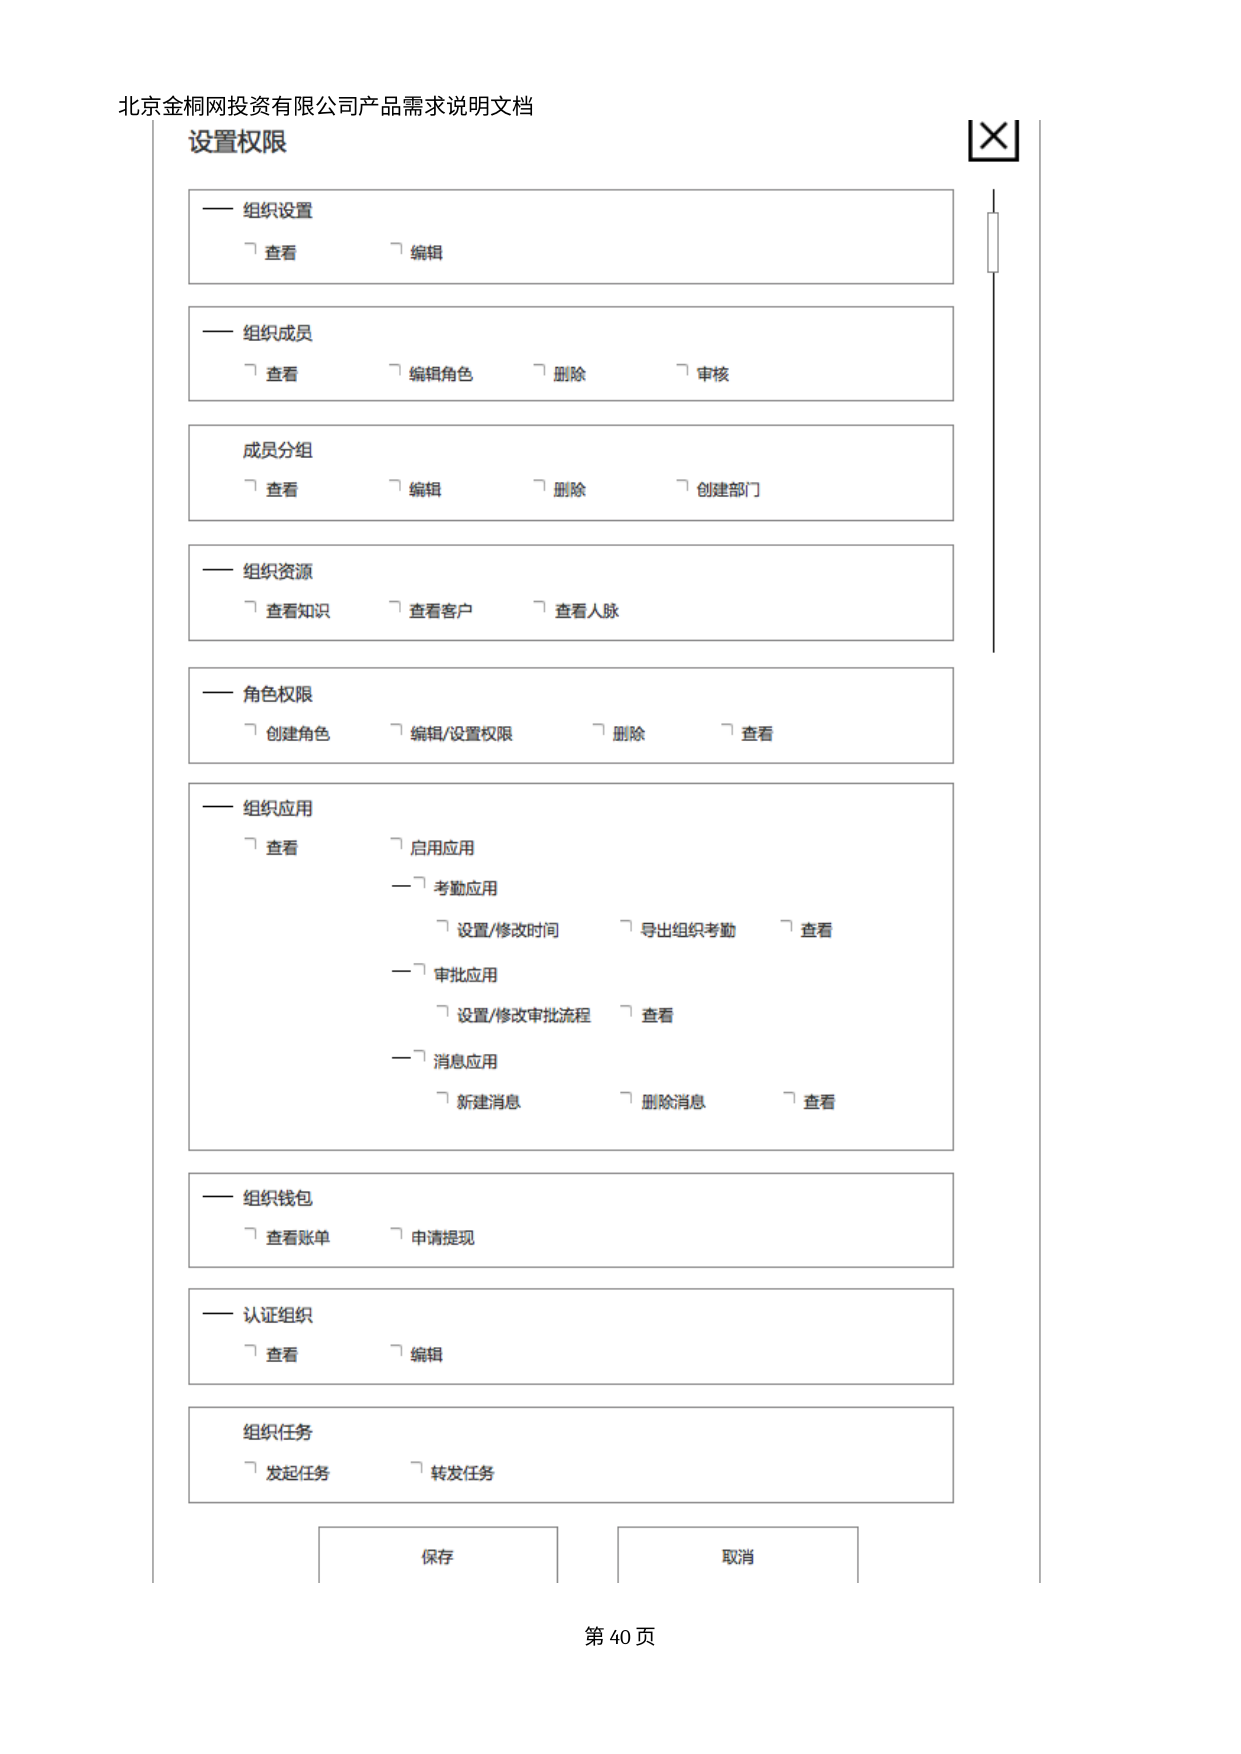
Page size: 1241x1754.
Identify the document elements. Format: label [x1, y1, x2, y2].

picture [151, 120, 1090, 1583]
